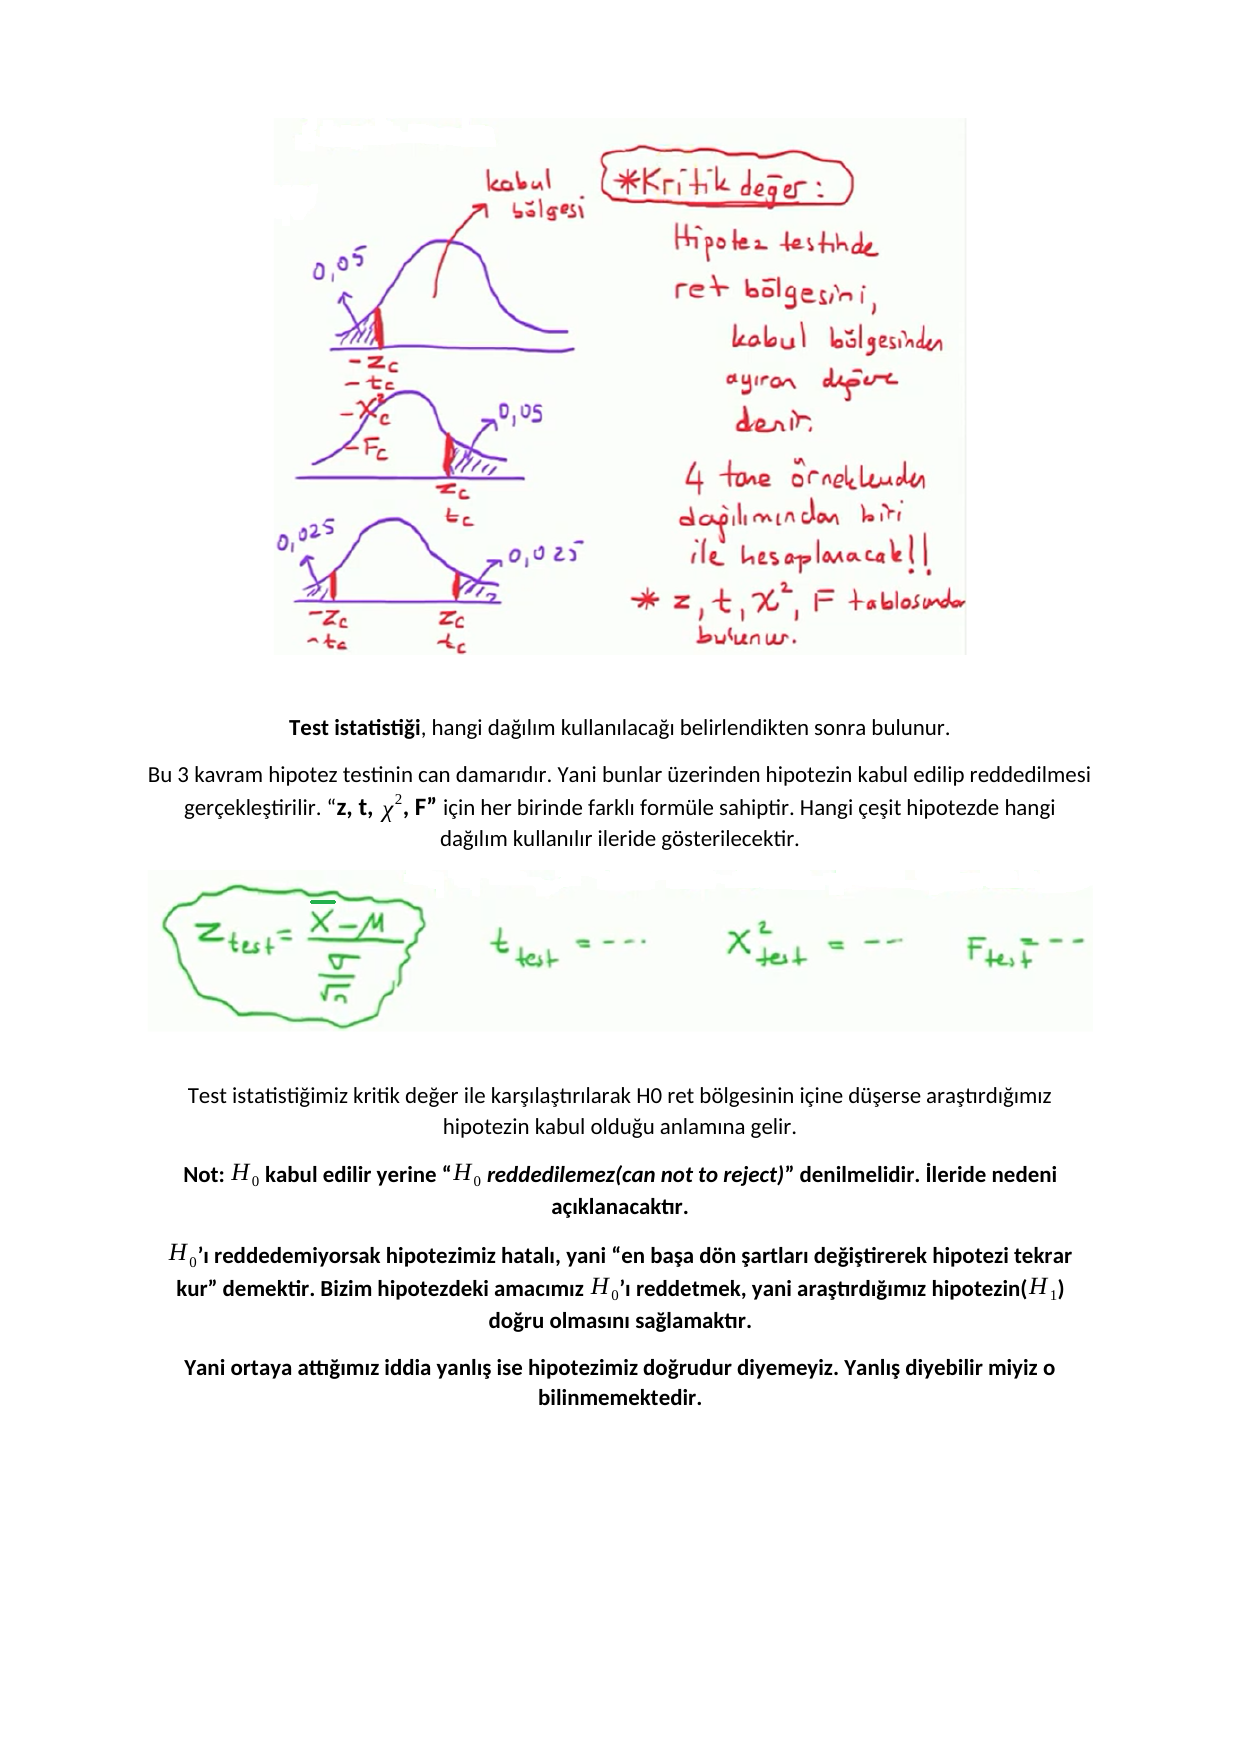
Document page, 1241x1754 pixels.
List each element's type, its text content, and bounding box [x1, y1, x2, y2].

text Yani ortaya attığımız iddia yanlış ise hipotezimiz doğrudur diyemeyiz. Yanlış diyebilir miyiz o bilinmemektedir. [148, 1353, 1093, 1411]
text ’ı reddedemiyorsak hipotezimiz hatalı, yani “en başa dön şartları değiştirerek hipotezi tekrar kur” demektir. Bizim hipotezdeki amacımız ’ı reddetmek, yani araştırdığımız hipotezin() doğru olmasını sağlamaktır. [148, 1239, 1093, 1334]
picture [273, 118, 967, 695]
text Bu 3 kavram hipotez testinin can damarıdır. Yani bunlar üzerinden hipotezin kabul edilip reddedilmesi gerçekleştirilir. “z, t, , F” için her birinde farklı formüle sahiptir. Hangi çeşit hipotezde hangi dağılım kullanılır ileride gösterilecektir. [148, 760, 1093, 852]
text Test istatistiği, hangi dağılım kullanılacağı belirlendikten sonra bulunur. [148, 713, 1093, 741]
text Not: kabul edilir yerine “ reddedilemez(can not to reject)” denilmelidir. İleride nedeni açıklanacaktır. [148, 1159, 1093, 1220]
text Test istatistiğimiz kritik değer ile karşılaştırılarak H0 ret bölgesinin içine düşerse araştırdığımız hipotezin kabul olduğu anlamına gelir. [148, 1082, 1093, 1140]
picture [147, 870, 1093, 1063]
